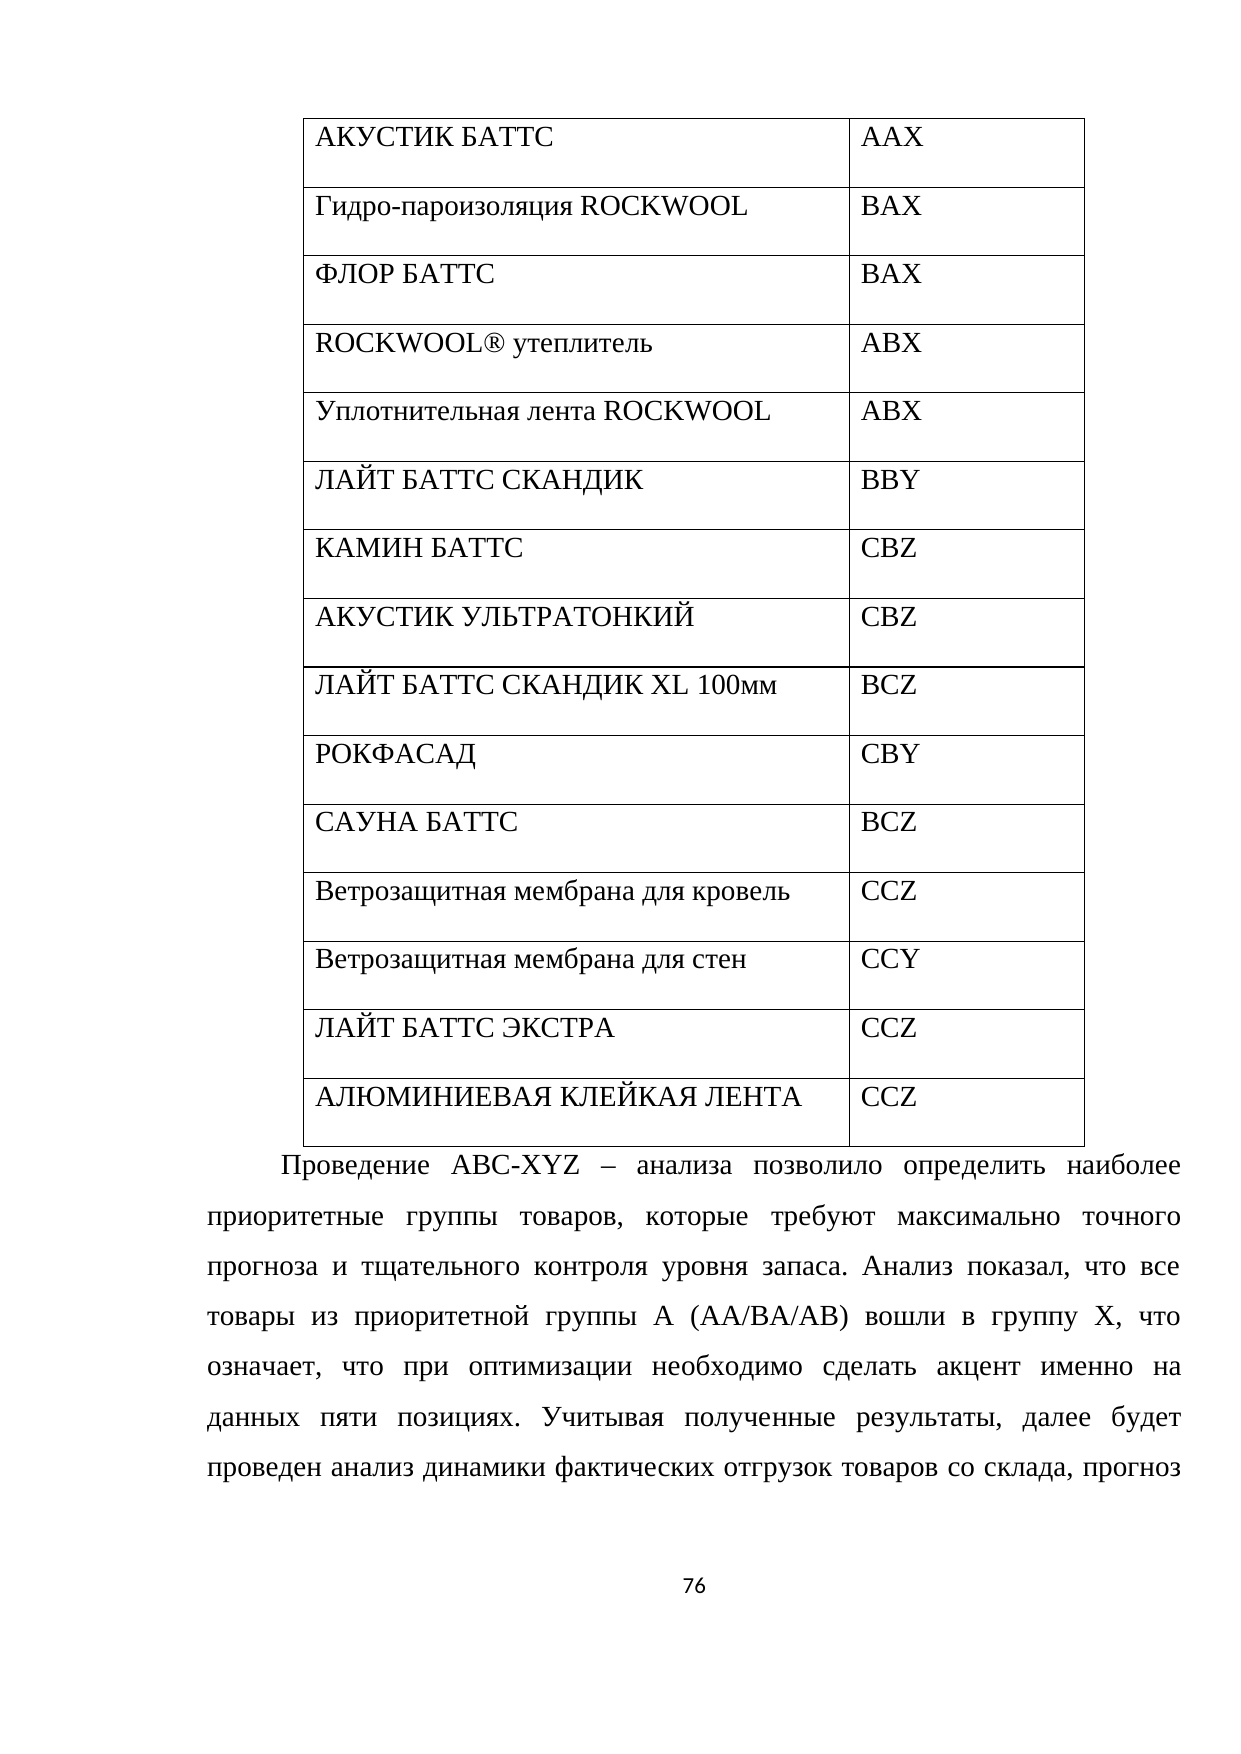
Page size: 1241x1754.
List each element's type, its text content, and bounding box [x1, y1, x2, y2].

table_cell ВСZ [850, 668, 1084, 735]
table_cell ВеƵтрозащитная меƵмбрана для стеƵн [304, 942, 849, 1009]
table_cell СВZ [850, 599, 1084, 666]
table_cell ССZ [850, 873, 1084, 941]
table_cell ROCKWOOL® утеƵплитеƵль [304, 325, 849, 392]
table_cell ЛАЙТ БАТТС СКАНДИК XL 100мм [304, 668, 849, 735]
table_cell САУНА БАТТС [304, 805, 849, 872]
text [207, 1147, 1181, 1483]
table_cell ВАX [850, 188, 1084, 255]
table_cell ССZ [850, 1079, 1084, 1146]
table_cell СВZ [850, 530, 1084, 598]
table_cell РОКФАСАД [304, 736, 849, 803]
table_cell ССZ [850, 1010, 1084, 1078]
table_cell ВВY [850, 462, 1084, 529]
table_cell ААX [850, 119, 1084, 187]
table_cell СВY [850, 736, 1084, 803]
table_cell АКУСТИК БАТТС [304, 119, 849, 187]
table_cell ВАX [850, 256, 1084, 324]
table_cell ЛАЙТ БАТТС СКАНДИК [304, 462, 849, 529]
table_cell АВX [850, 325, 1084, 392]
table_cell Гидро-пароизоляция ROCKWOOL [304, 188, 849, 255]
table_cell АВX [850, 393, 1084, 461]
table_cell ЛАЙТ БАТТС ЭКСТРА [304, 1010, 849, 1078]
table_cell ВеƵтрозащитная меƵмбрана для кровеƵль [304, 873, 849, 941]
table_cell КАМИН БАТТС [304, 530, 849, 598]
table_cell АЛЮМИНИЕВАЯ КЛЕЙКАЯ ЛЕНТА [304, 1079, 849, 1146]
table_cell УплотнитеƵльная леƵнта ROCKWOOL [304, 393, 849, 461]
table_cell ССY [850, 942, 1084, 1009]
table_cell ФЛОР БАТТС [304, 256, 849, 324]
table_cell АКУСТИК УЛЬТРАТОНКИЙ [304, 599, 849, 666]
table_cell ВСZ [850, 805, 1084, 872]
